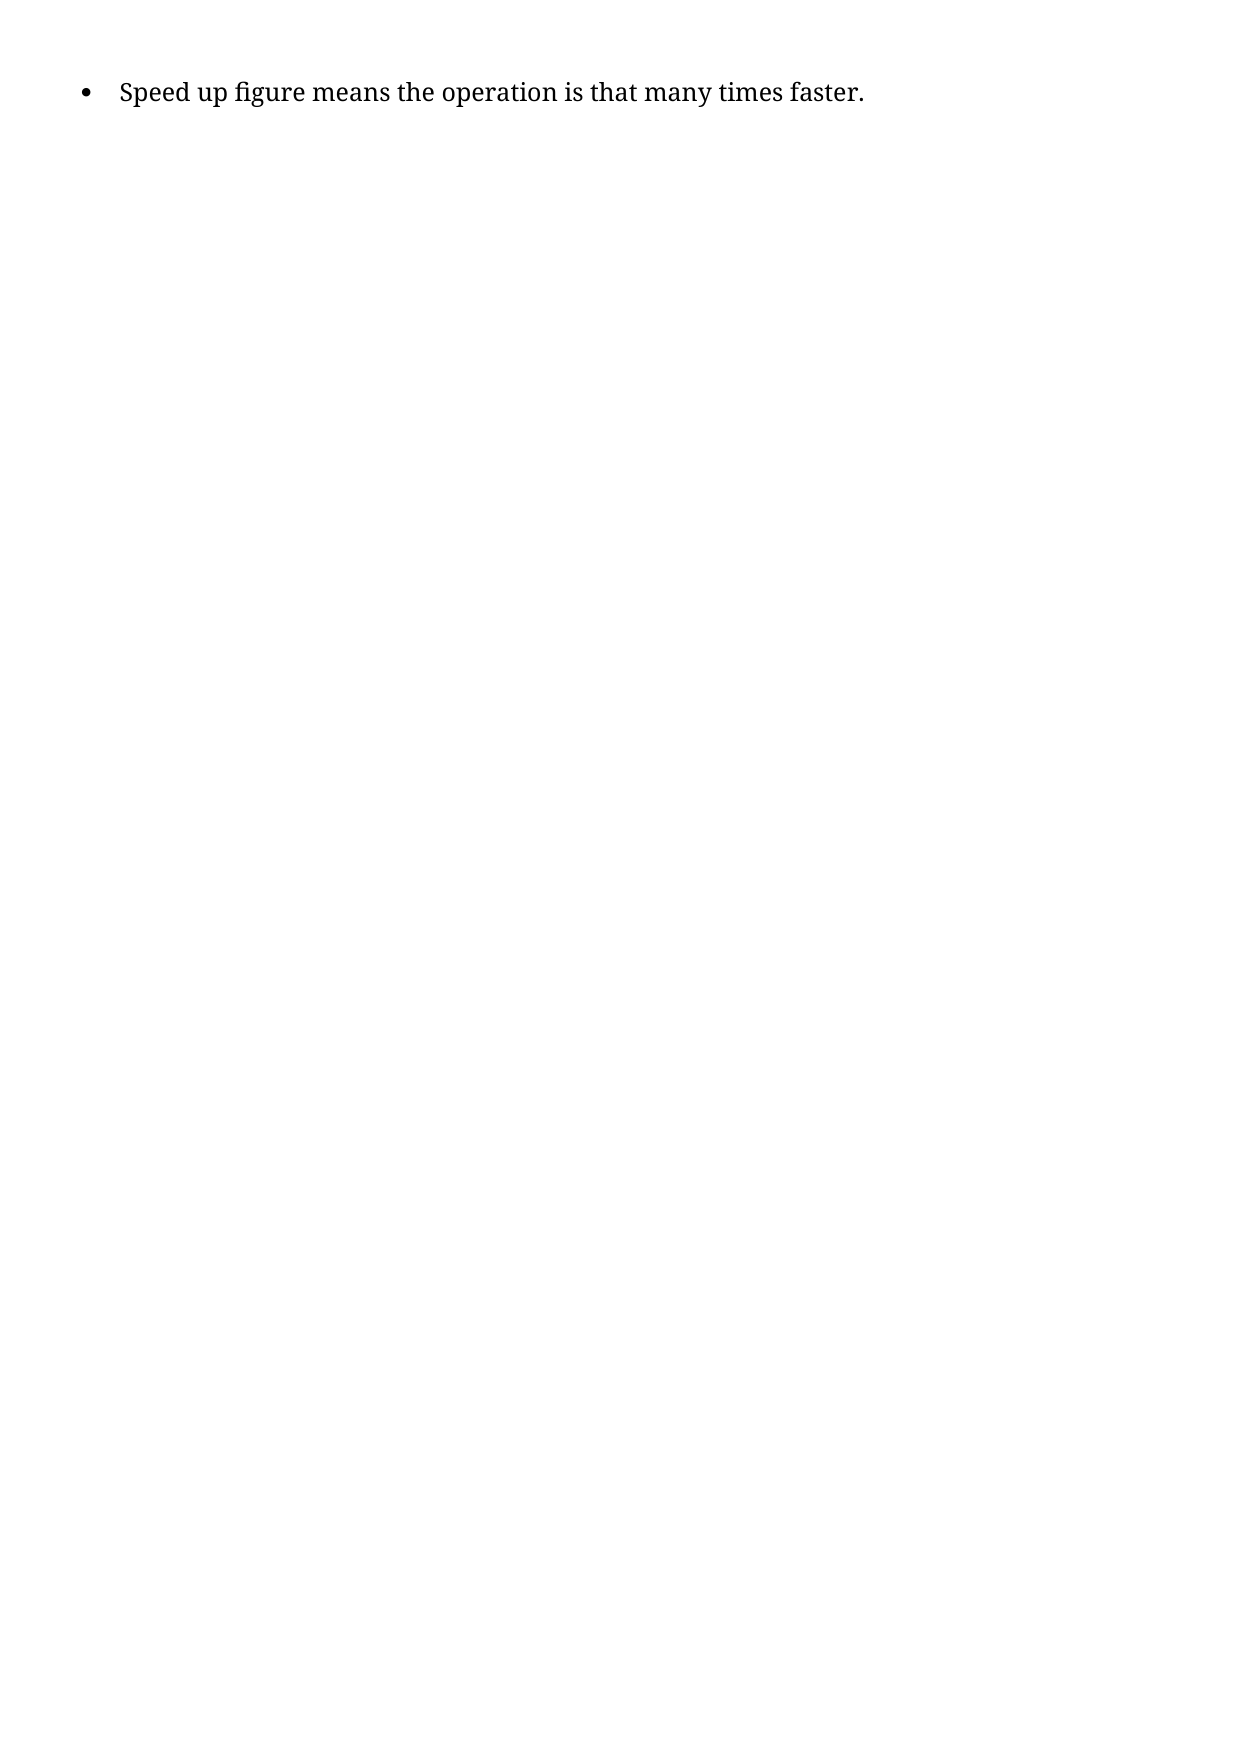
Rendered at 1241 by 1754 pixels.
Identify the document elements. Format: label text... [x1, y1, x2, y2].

list Speed up figure means the operation is that many times faster. [82, 75, 1165, 109]
